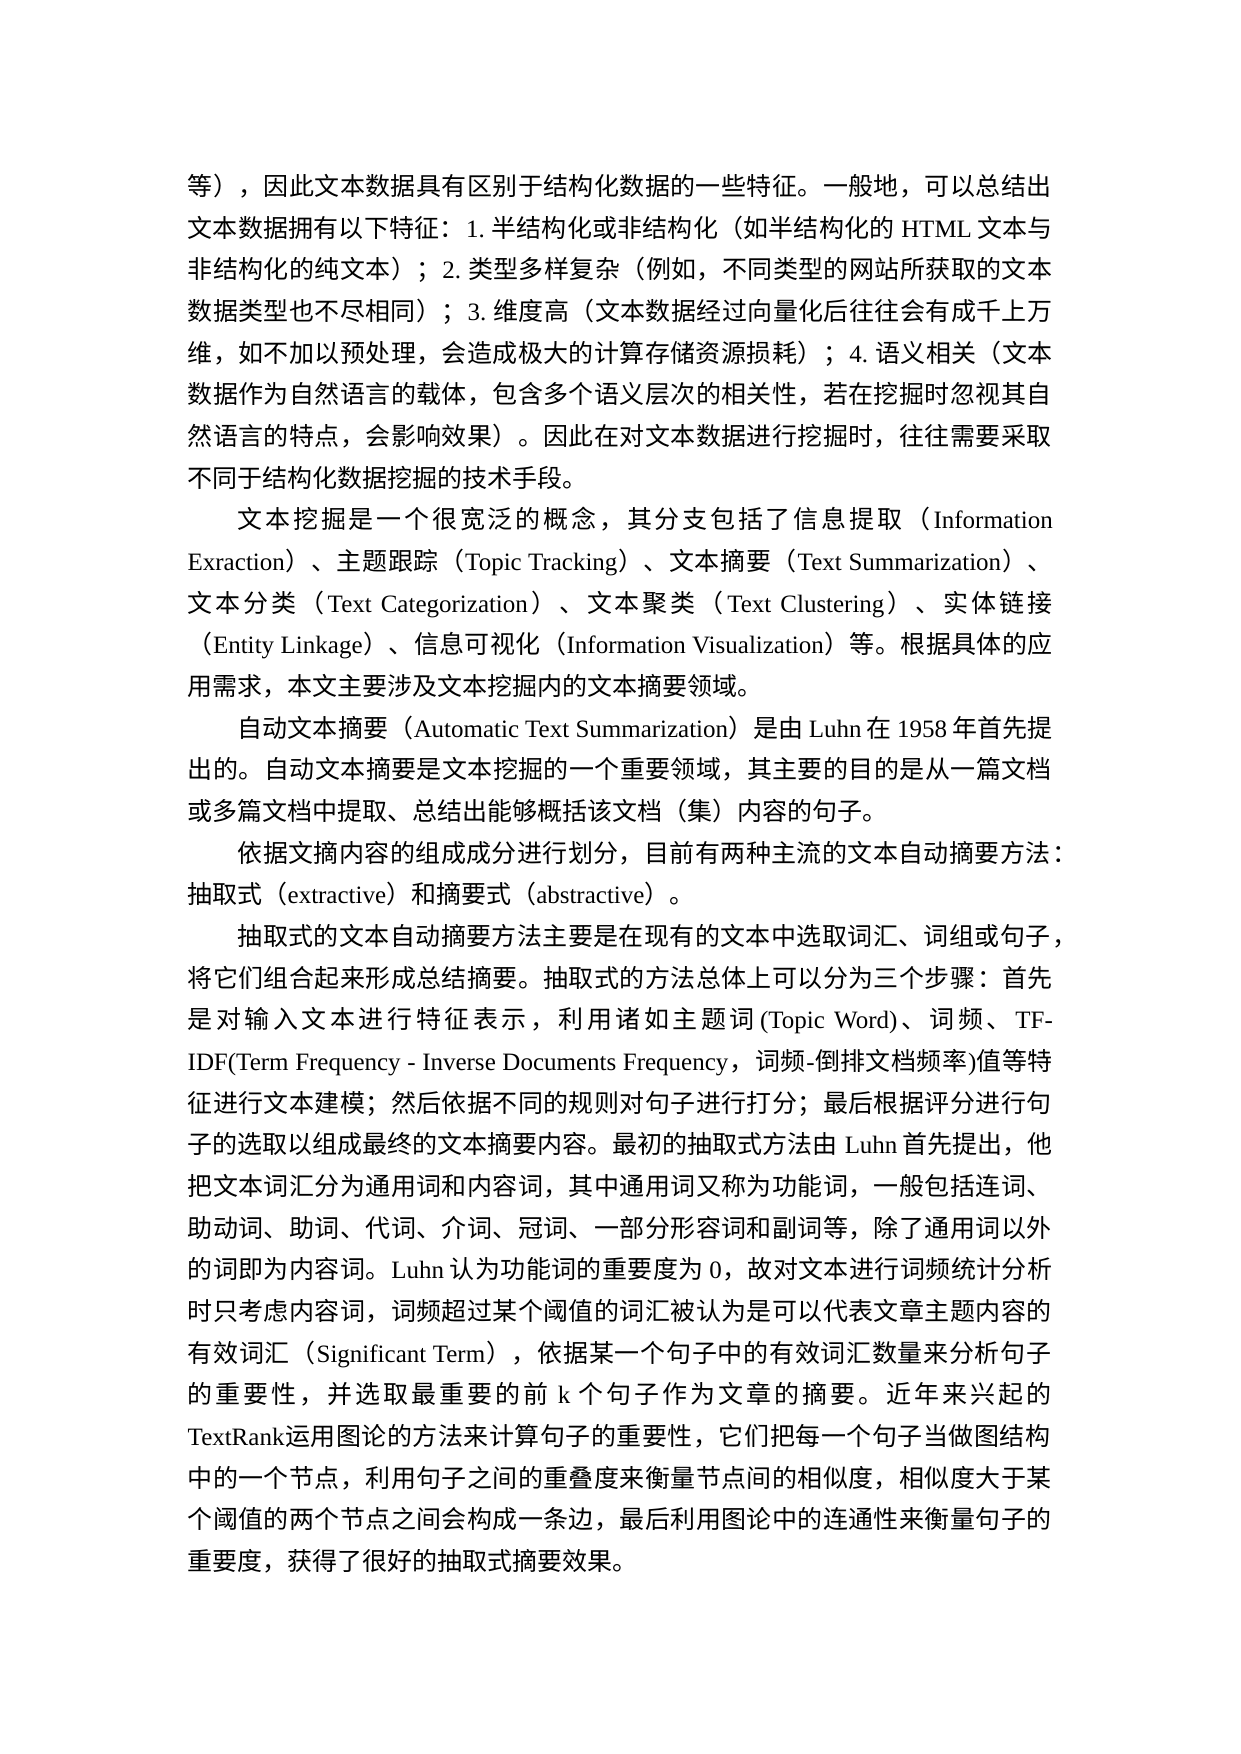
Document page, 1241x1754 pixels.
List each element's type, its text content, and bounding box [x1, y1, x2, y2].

text 抽取式的文本自动摘要方法主要是在现有的文本中选取词汇、词组或句子，将它们组合起来形成总结摘要。抽取式的方法总体上可以分为三个步骤：首先是对输入文本进行特征表示，利用诸如主题词(Topic Word)、词频、TF-IDF(Term Frequency - Inverse Documents Frequency，词频-倒排文档频率)值等特征进行文本建模；然后依据不同的规则对句子进行打分；最后根据评分进行句子的选取以组成最终的文本摘要内容。最初的抽取式方法由Luhn首先提出，他把文本词汇分为通用词和内容词，其中通用词又称为功能词，一般包括连词、助动词、助词、代词、介词、冠词、一部分形容词和副词等，除了通用词以外的词即为内容词。Luhn认为功能词的重要度为0，故对文本进行词频统计分析时只考虑内容词，词频超过某个阈值的词汇被认为是可以代表文章主题内容的有效词汇（Significant Term），依据某一个句子中的有效词汇数量来分析句子的重要性，并选取最重要的前k个句子作为文章的摘要。近年来兴起的TextRank运用图论的方法来计算句子的重要性，它们把每一个句子当做图结构中的一个节点，利用句子之间的重叠度来衡量节点间的相似度，相似度大于某个阈值的两个节点之间会构成一条边，最后利用图论中的连通性来衡量句子的重要度，获得了很好的抽取式摘要效果。 [187, 912, 1053, 1579]
text 自动文本摘要（Automatic Text Summarization）是由Luhn在1958年首先提出的。自动文本摘要是文本挖掘的一个重要领域，其主要的目的是从一篇文档或多篇文档中提取、总结出能够概括该文档（集）内容的句子。 [187, 704, 1053, 829]
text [187, 162, 1053, 495]
text 依据文摘内容的组成成分进行划分，目前有两种主流的文本自动摘要方法：抽取式（extractive）和摘要式（abstractive）。 [187, 829, 1053, 912]
text 文本挖掘是一个很宽泛的概念，其分支包括了信息提取（Information Exraction）、主题跟踪（Topic Tracking）、文本摘要（Text Summarization）、文本分类（Text Categorization）、文本聚类（Text Clustering）、实体链接（Entity Linkage）、信息可视化（Information Visualization）等。根据具体的应用需求，本文主要涉及文本挖掘内的文本摘要领域。 [187, 495, 1053, 704]
